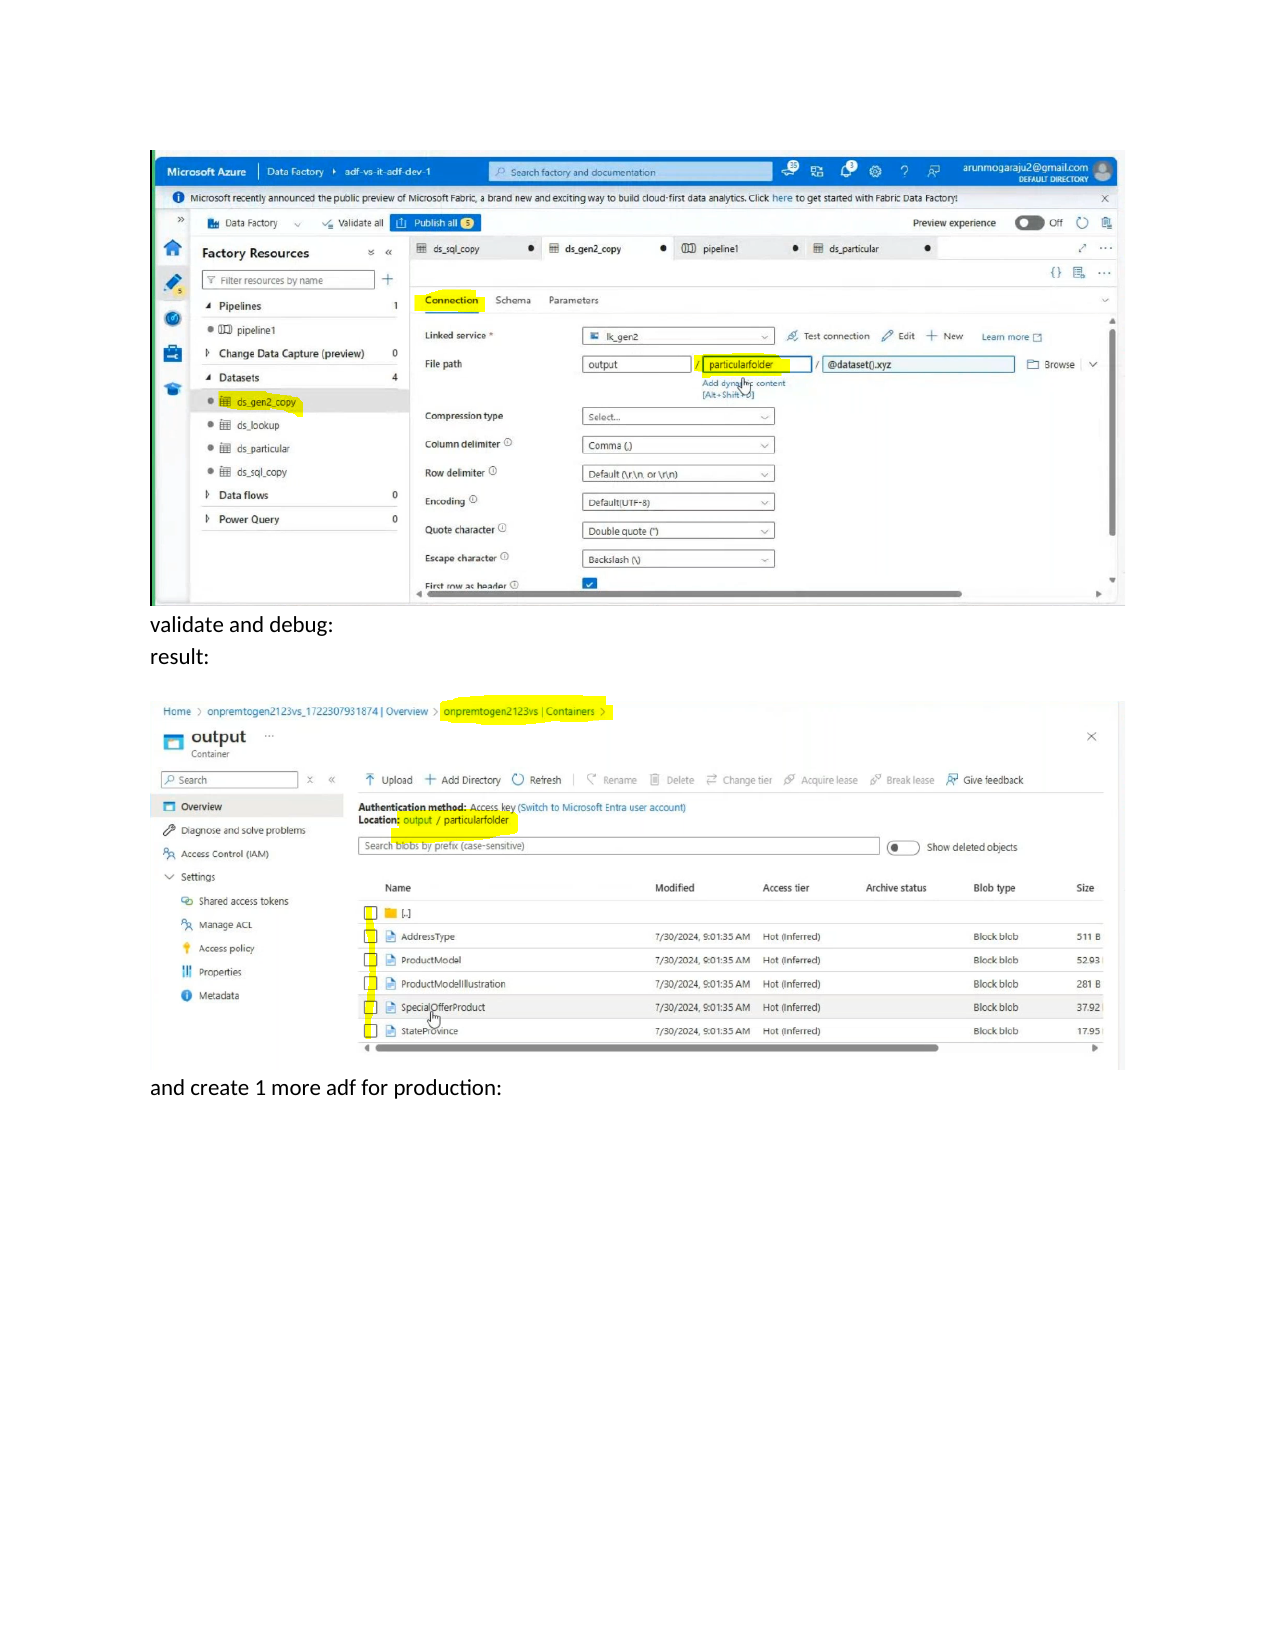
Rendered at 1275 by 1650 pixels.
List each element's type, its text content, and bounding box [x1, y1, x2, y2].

text and create 1 more adf for production: [150, 1070, 1125, 1101]
picture [150, 695, 1125, 1070]
text validate and debug: result: [150, 606, 1125, 670]
picture [150, 150, 1125, 606]
